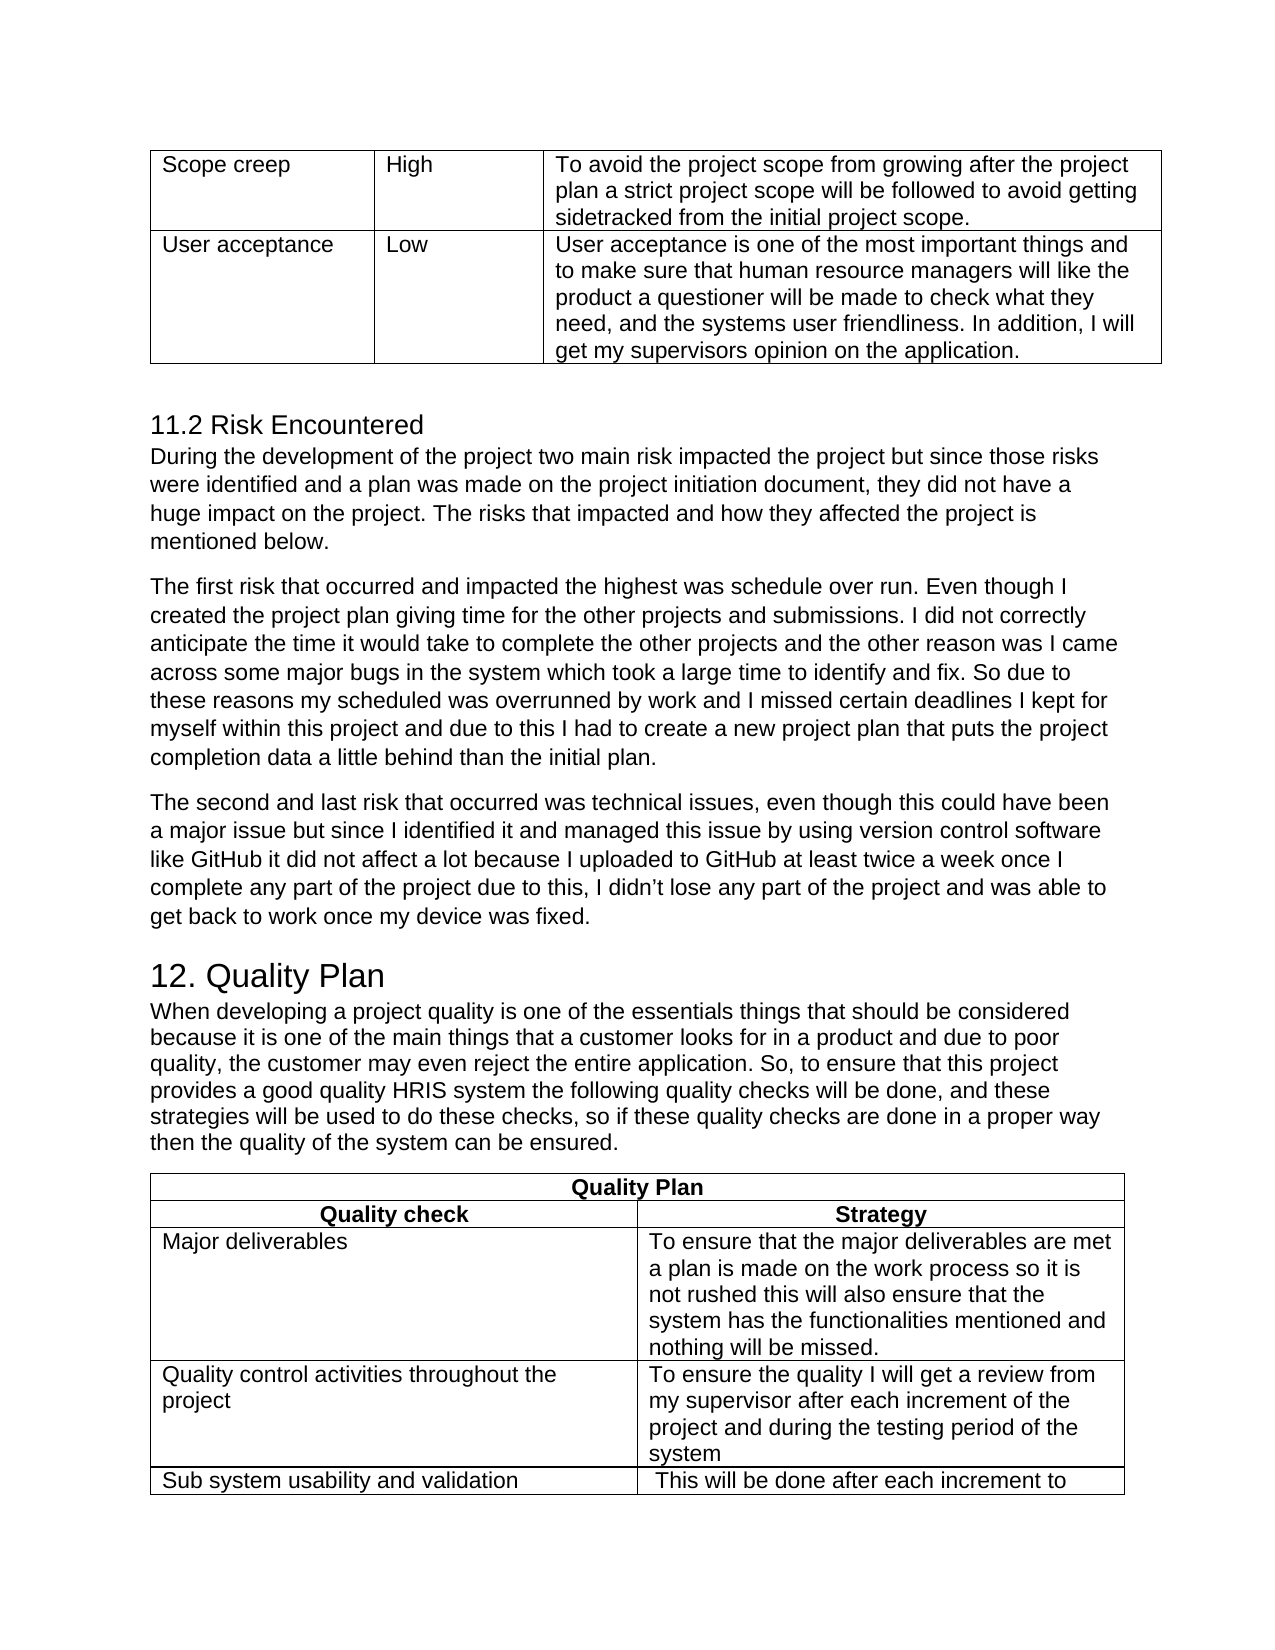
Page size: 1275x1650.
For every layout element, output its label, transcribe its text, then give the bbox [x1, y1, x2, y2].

table_cell User acceptance is one of the most important things and to make sure that human resource managers will like the product a questioner will be made to check what they need, and the systems user friendliness. In addition, I will get my supervisors opinion on the application. [544, 231, 1161, 363]
table_cell To ensure the quality I will get a review from my supervisor after each increment of the project and during the testing period of the system [638, 1361, 1124, 1466]
table_cell To avoid the project scope from growing after the project plan a strict project scope will be followed to avoid getting sidetracked from the initial project scope. [544, 151, 1161, 230]
table_cell Quality check [151, 1201, 637, 1227]
subtitle 12. Quality Plan [150, 956, 1125, 994]
subtitle 11.2 Risk Encountered [150, 409, 1125, 440]
table_cell To ensure that the major deliverables are met a plan is made on the work process so it is not rushed this will also ensure that the system has the functionalities mentioned and nothing will be missed. [638, 1228, 1124, 1360]
text The second and last risk that occurred was technical issues, even though this could have been a major issue but since I identified it and managed this issue by using version control software like GitHub it did not affect a lot because I uploaded to GitHub at least twice a week once I complete any part of the project due to this, I didn’t lose any part of the project and was able to get back to work once my device was fixed. [150, 789, 1125, 929]
table_cell Major deliverables [151, 1228, 637, 1360]
table_cell Low [375, 231, 543, 363]
text During the development of the project two main risk impacted the project but since those risks were identified and a plan was made on the project initiation document, they did not have a huge impact on the project. The risks that impacted and how they affected the project is mentioned below. [150, 443, 1125, 554]
table_header Quality Plan [151, 1174, 1124, 1200]
table_cell Strategy [638, 1201, 1124, 1227]
text When developing a project quality is one of the essentials things that should be considered because it is one of the main things that a customer looks for in a product and due to poor quality, the customer may even reject the entire application. So, to ensure that this project provides a good quality HRIS system the following quality checks will be done, and these strategies will be used to do these checks, so if these quality checks are done in a proper way then the quality of the system can be ensured. [150, 998, 1125, 1156]
table_cell Scope creep [151, 151, 374, 230]
table_cell High [375, 151, 543, 230]
table_cell Quality control activities throughout the project [151, 1361, 637, 1466]
text The first risk that occurred and impacted the highest was schedule over run. Even though I created the project plan giving time for the other projects and submissions. I did not correctly anticipate the time it would take to complete the other projects and the other reason was I came across some major bugs in the system which took a large time to identify and fix. So due to these reasons my scheduled was overrunned by work and I missed certain deadlines I kept for myself within this project and due to this I had to create a new project plan that puts the project completion data a little behind than the initial plan. [150, 573, 1125, 770]
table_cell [638, 1468, 1124, 1494]
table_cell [151, 1468, 637, 1494]
table_cell User acceptance [151, 231, 374, 363]
